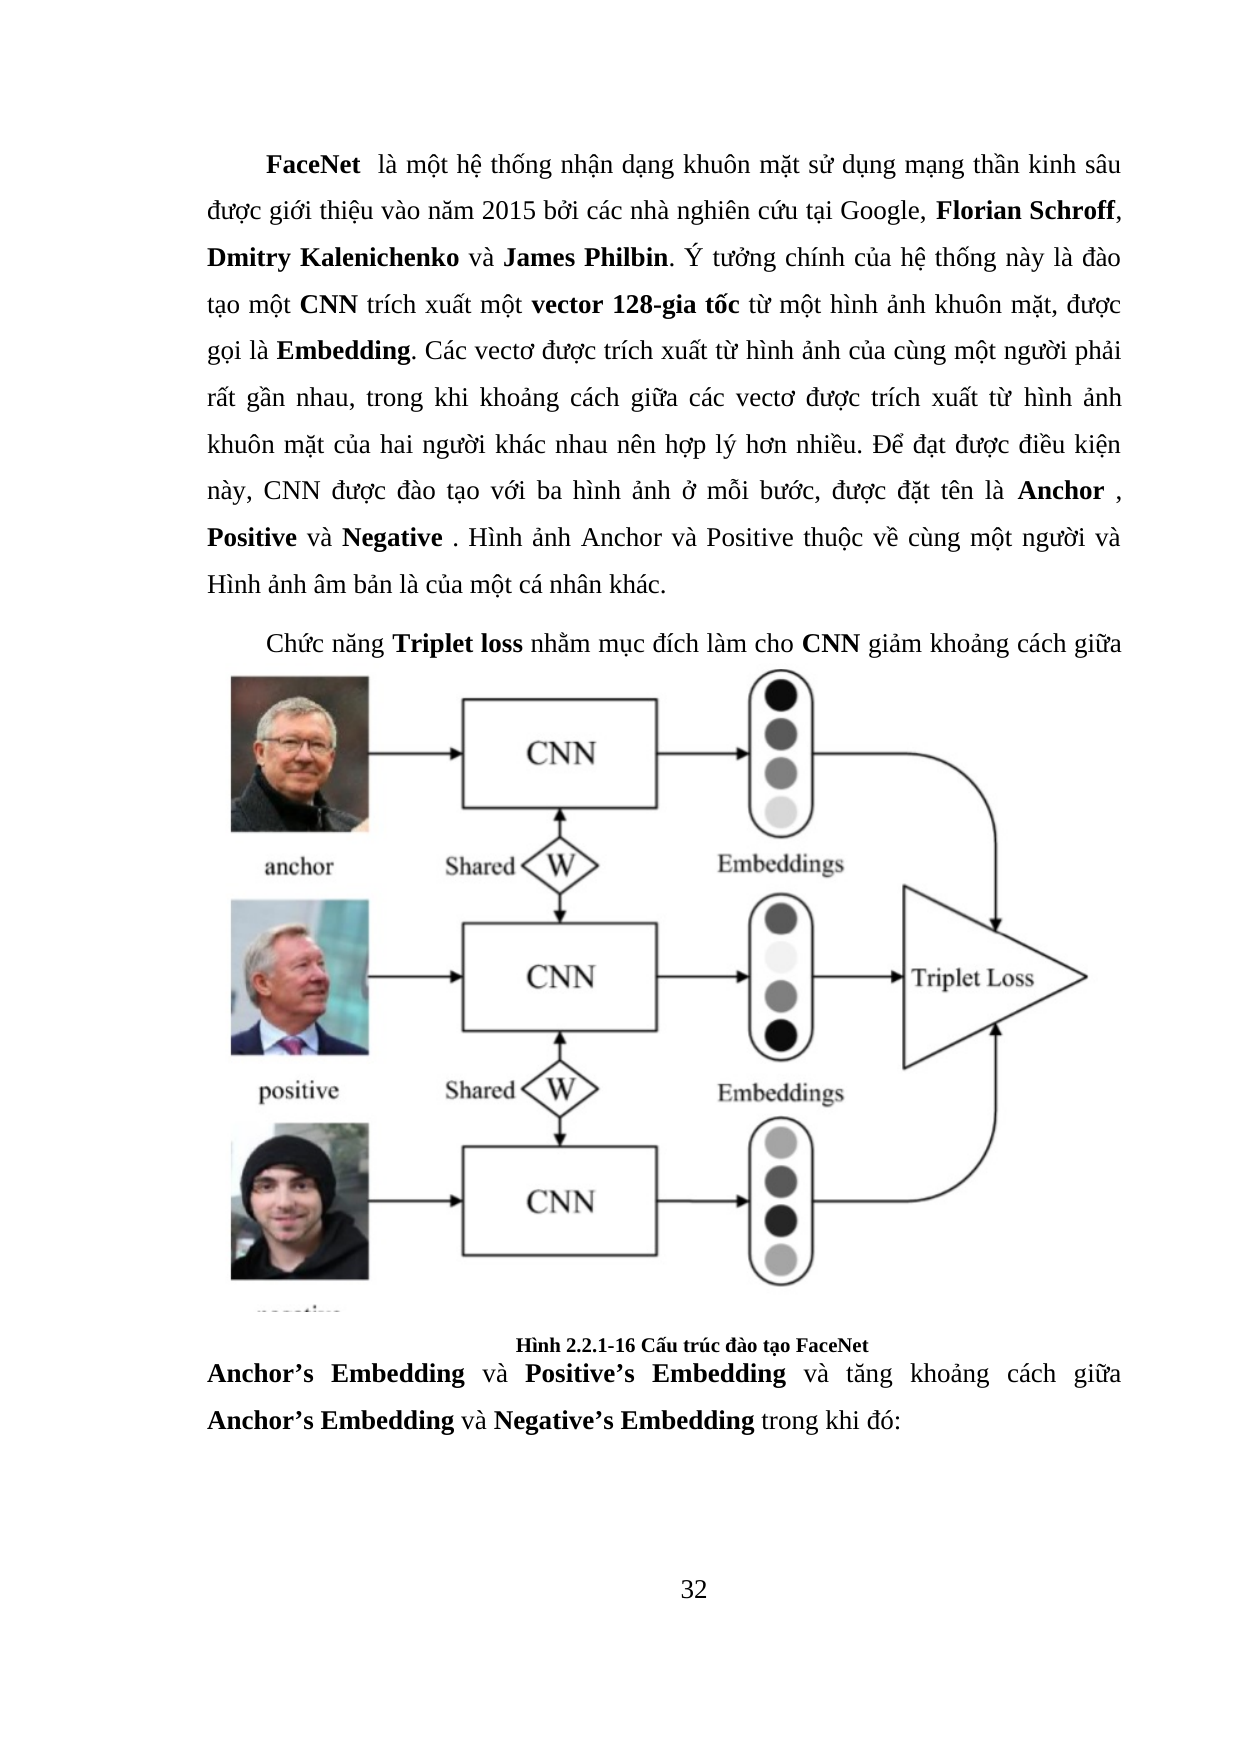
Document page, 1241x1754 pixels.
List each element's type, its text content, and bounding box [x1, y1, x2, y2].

picture [206, 663, 1118, 1312]
text FaceNet là một hệ thống nhận dạng khuôn mặt sử dụng mạng thần kinh sâu được giới thiệu vào năm 2015 bởi các nhà nghiên cứu tại Google, Florian Schroff, Dmitry Kalenichenko và James Philbin. Ý tưởng chính của hệ thống này là đào tạo một CNN trích xuất một vector 128-gia tốc từ một hình ảnh khuôn mặt, được gọi là Embedding. Các vectơ được trích xuất từ ​​hình ảnh của cùng một người phải rất gần nhau, trong khi khoảng cách giữa các vectơ được trích xuất từ ​​hình ảnh khuôn mặt của hai người khác nhau nên hợp lý hơn nhiều. Để đạt được điều kiện này, CNN được đào tạo với ba hình ảnh ở mỗi bước, được đặt tên là Anchor , Positive và Negative . Hình ảnh Anchor và Positive thuộc về cùng một người và Hình ảnh âm bản là của một cá nhân khác. [207, 148, 1122, 599]
